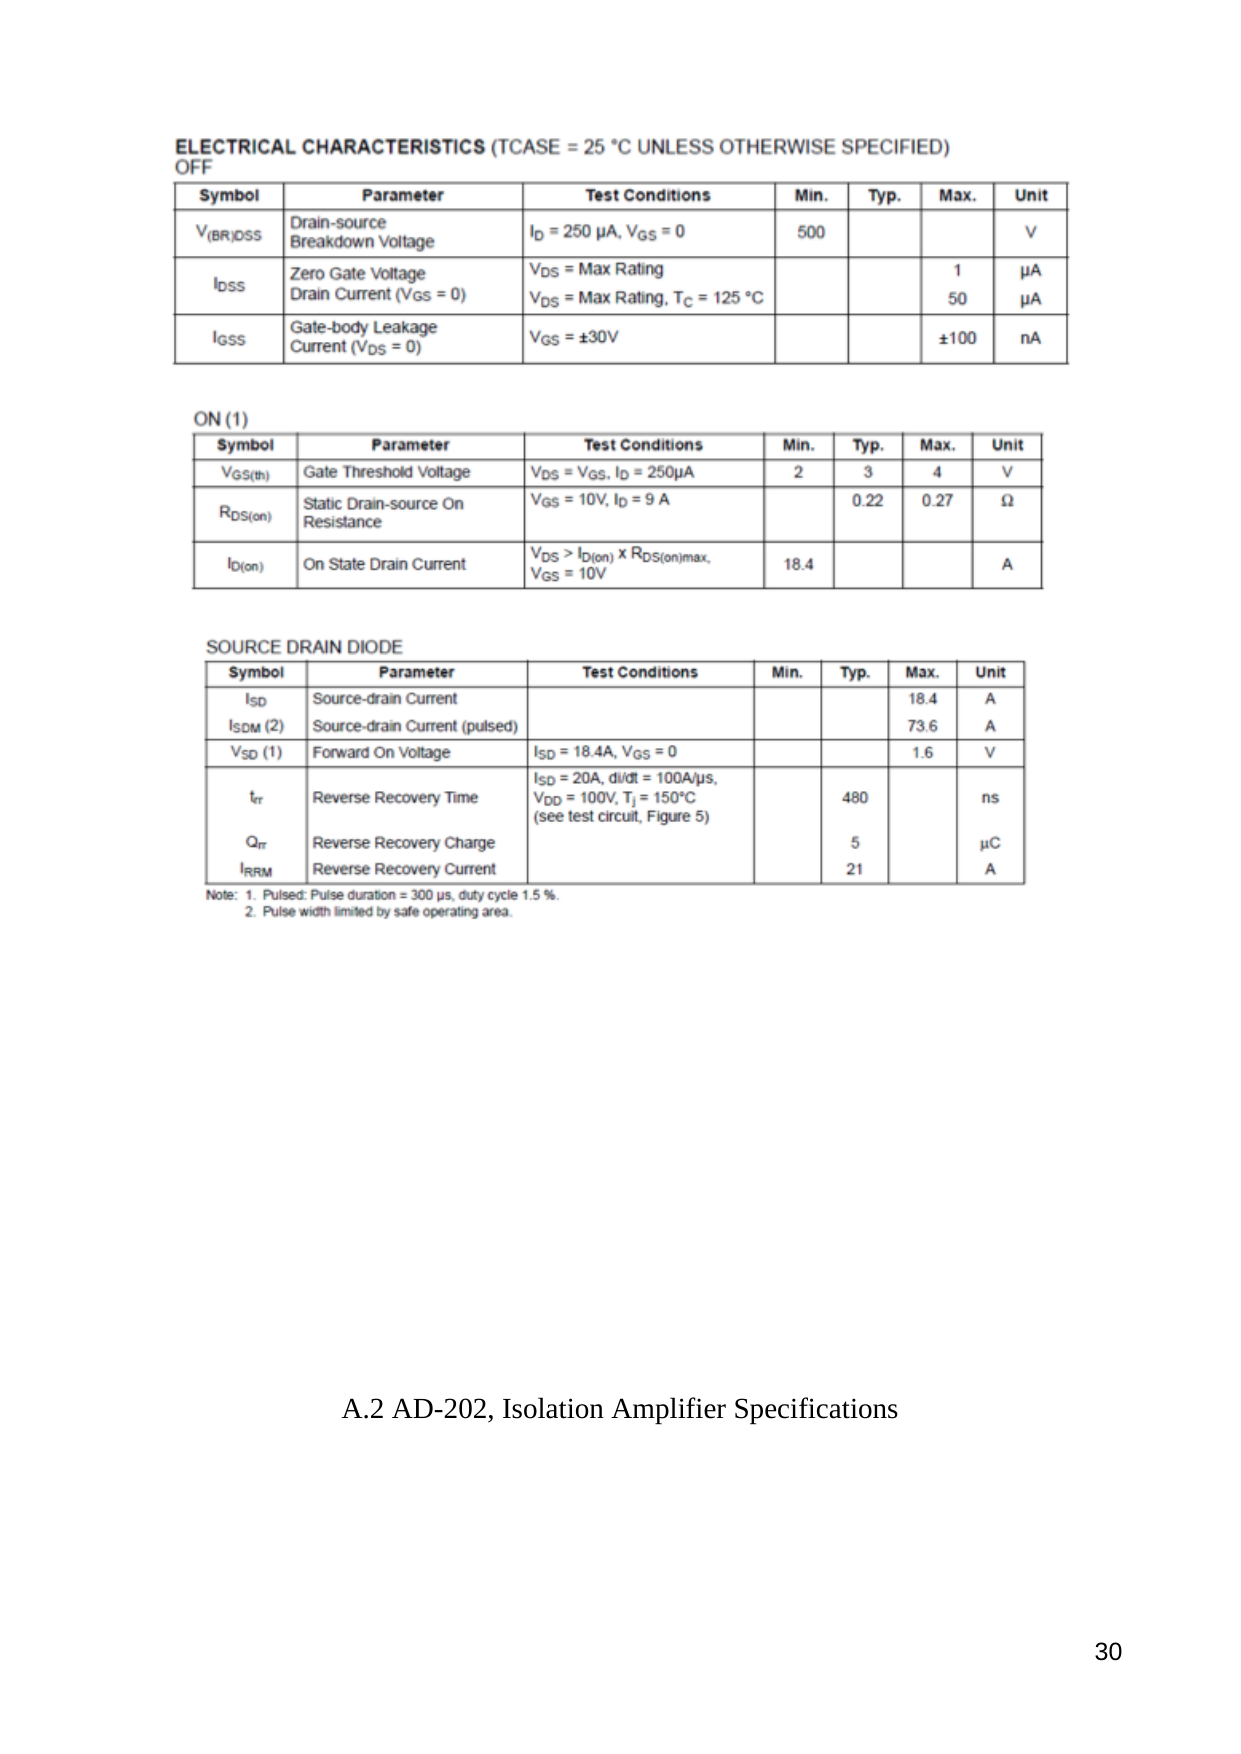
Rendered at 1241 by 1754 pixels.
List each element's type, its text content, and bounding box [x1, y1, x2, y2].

picture [141, 118, 1099, 951]
text A.2 AD-202, Isolation Amplifier Specifications [118, 1391, 1122, 1424]
